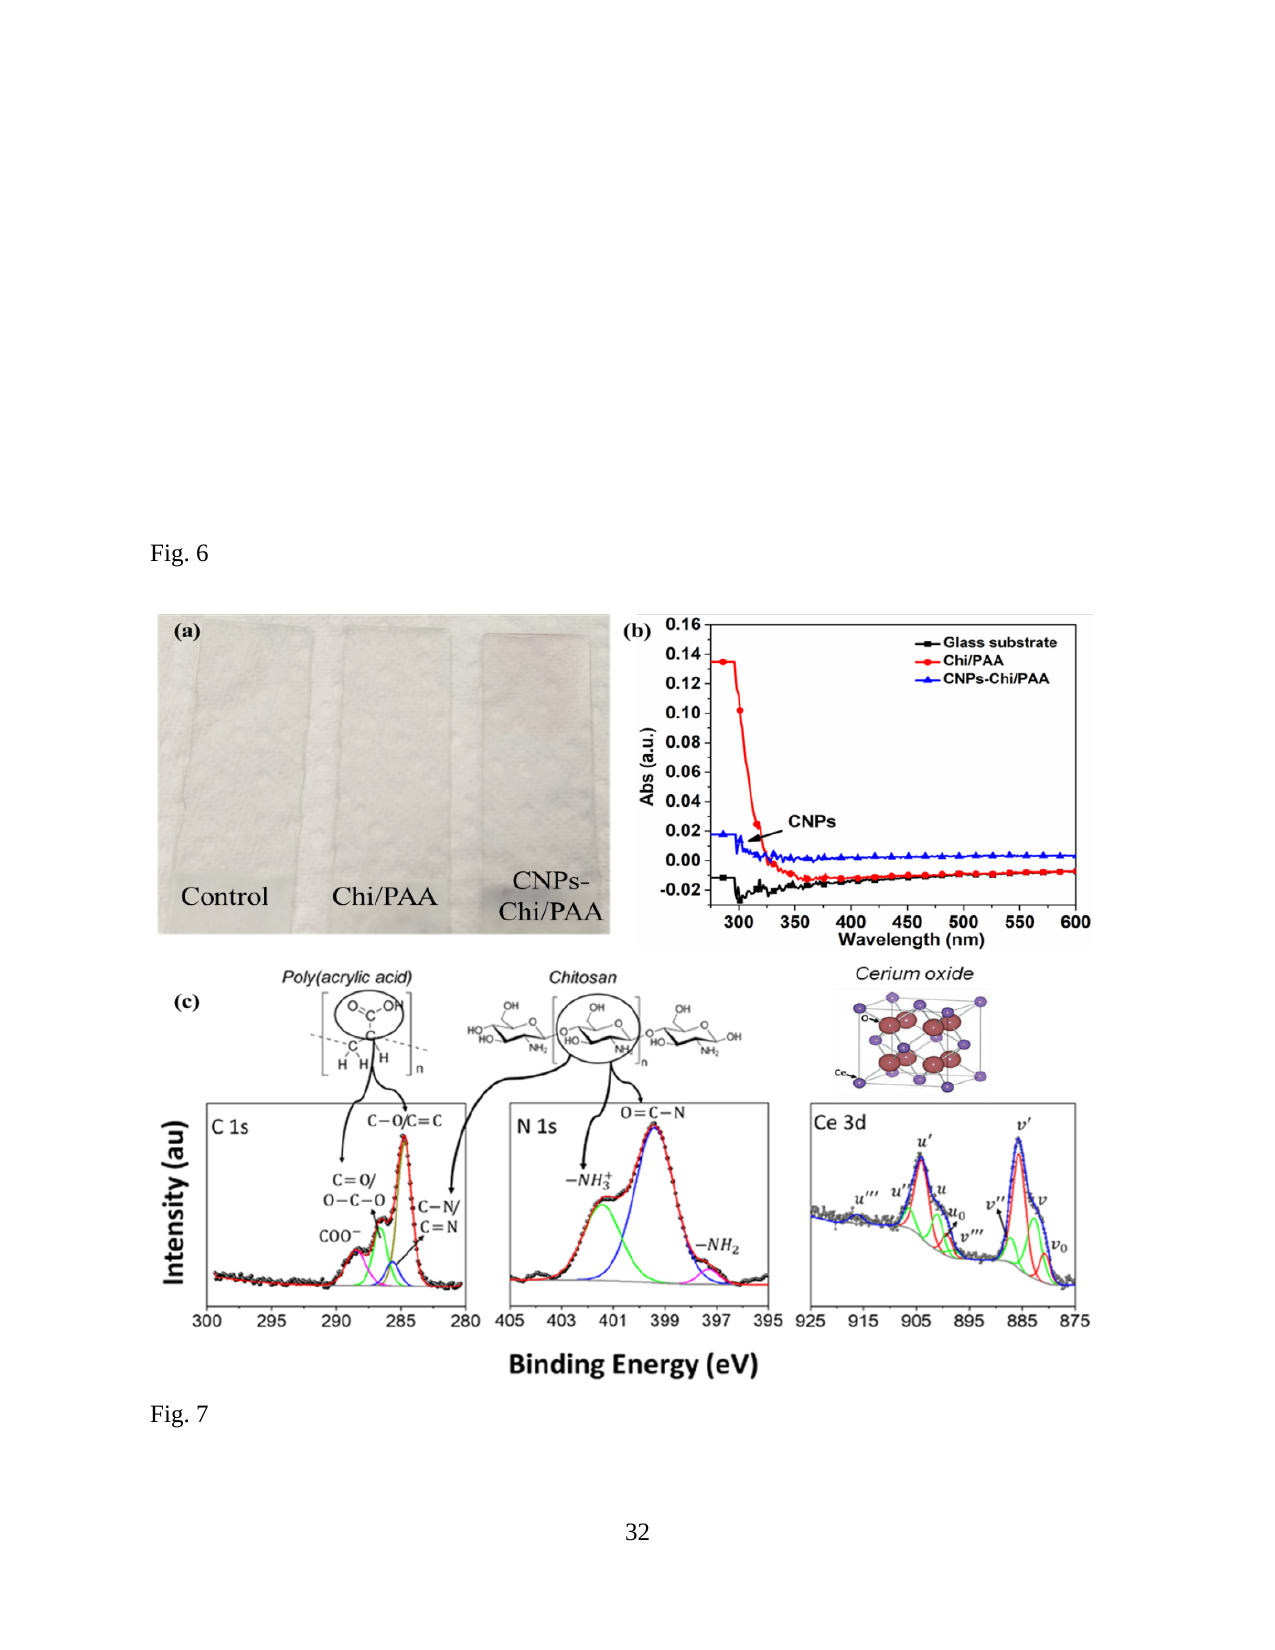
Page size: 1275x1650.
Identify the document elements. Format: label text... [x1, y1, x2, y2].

text Fig. 6 [150, 538, 1125, 567]
picture [150, 610, 1093, 1385]
text Fig. 7 [150, 1099, 1125, 1427]
